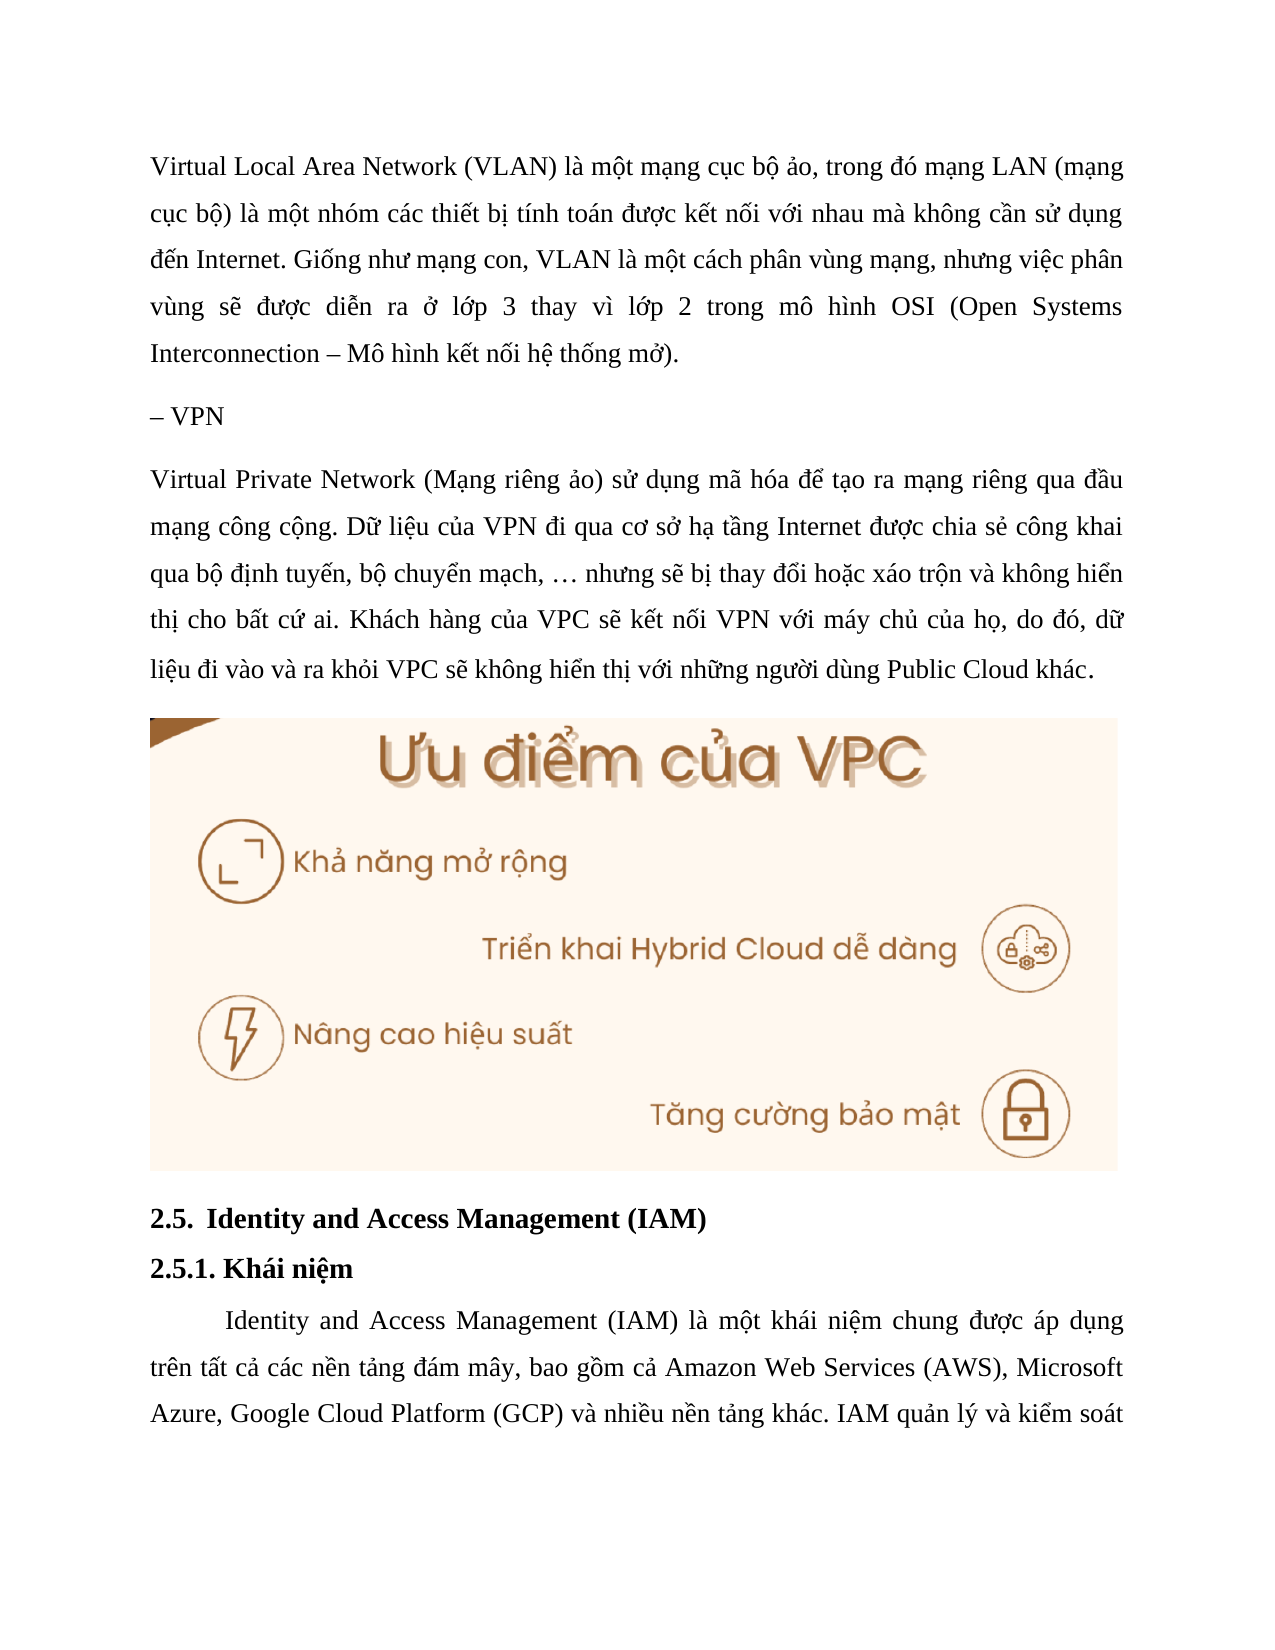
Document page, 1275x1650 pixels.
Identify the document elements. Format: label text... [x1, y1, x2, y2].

text – VPN [150, 400, 1125, 431]
text 2.5.1. Khái niệm [150, 1251, 1125, 1285]
picture [150, 718, 1118, 1171]
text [150, 1304, 1125, 1429]
subtitle Identity and Access Management (IAM) [150, 1201, 1125, 1235]
text Virtual Local Area Network (VLAN) là một mạng cục bộ ảo, trong đó mạng LAN (mạng cục bộ) là một nhóm các thiết bị tính toán được kết nối với nhau mà không cần sử dụng đến Internet. Giống như mạng con, VLAN là một cách phân vùng mạng, nhưng việc phân vùng sẽ được diễn ra ở lớp 3 thay vì lớp 2 trong mô hình OSI (Open Systems Interconnection – Mô hình kết nối hệ thống mở). [150, 150, 1125, 368]
text Virtual Private Network (Mạng riêng ảo) sử dụng mã hóa để tạo ra mạng riêng qua đầu mạng công cộng. Dữ liệu của VPN đi qua cơ sở hạ tầng Internet được chia sẻ công khai qua bộ định tuyến, bộ chuyển mạch, … nhưng sẽ bị thay đổi hoặc xáo trộn và không hiển thị cho bất cứ ai. Khách hàng của VPC sẽ kết nối VPN với máy chủ của họ, do đó, dữ liệu đi vào và ra khỏi VPC sẽ không hiển thị với những người dùng Public Cloud khác. [150, 463, 1125, 685]
